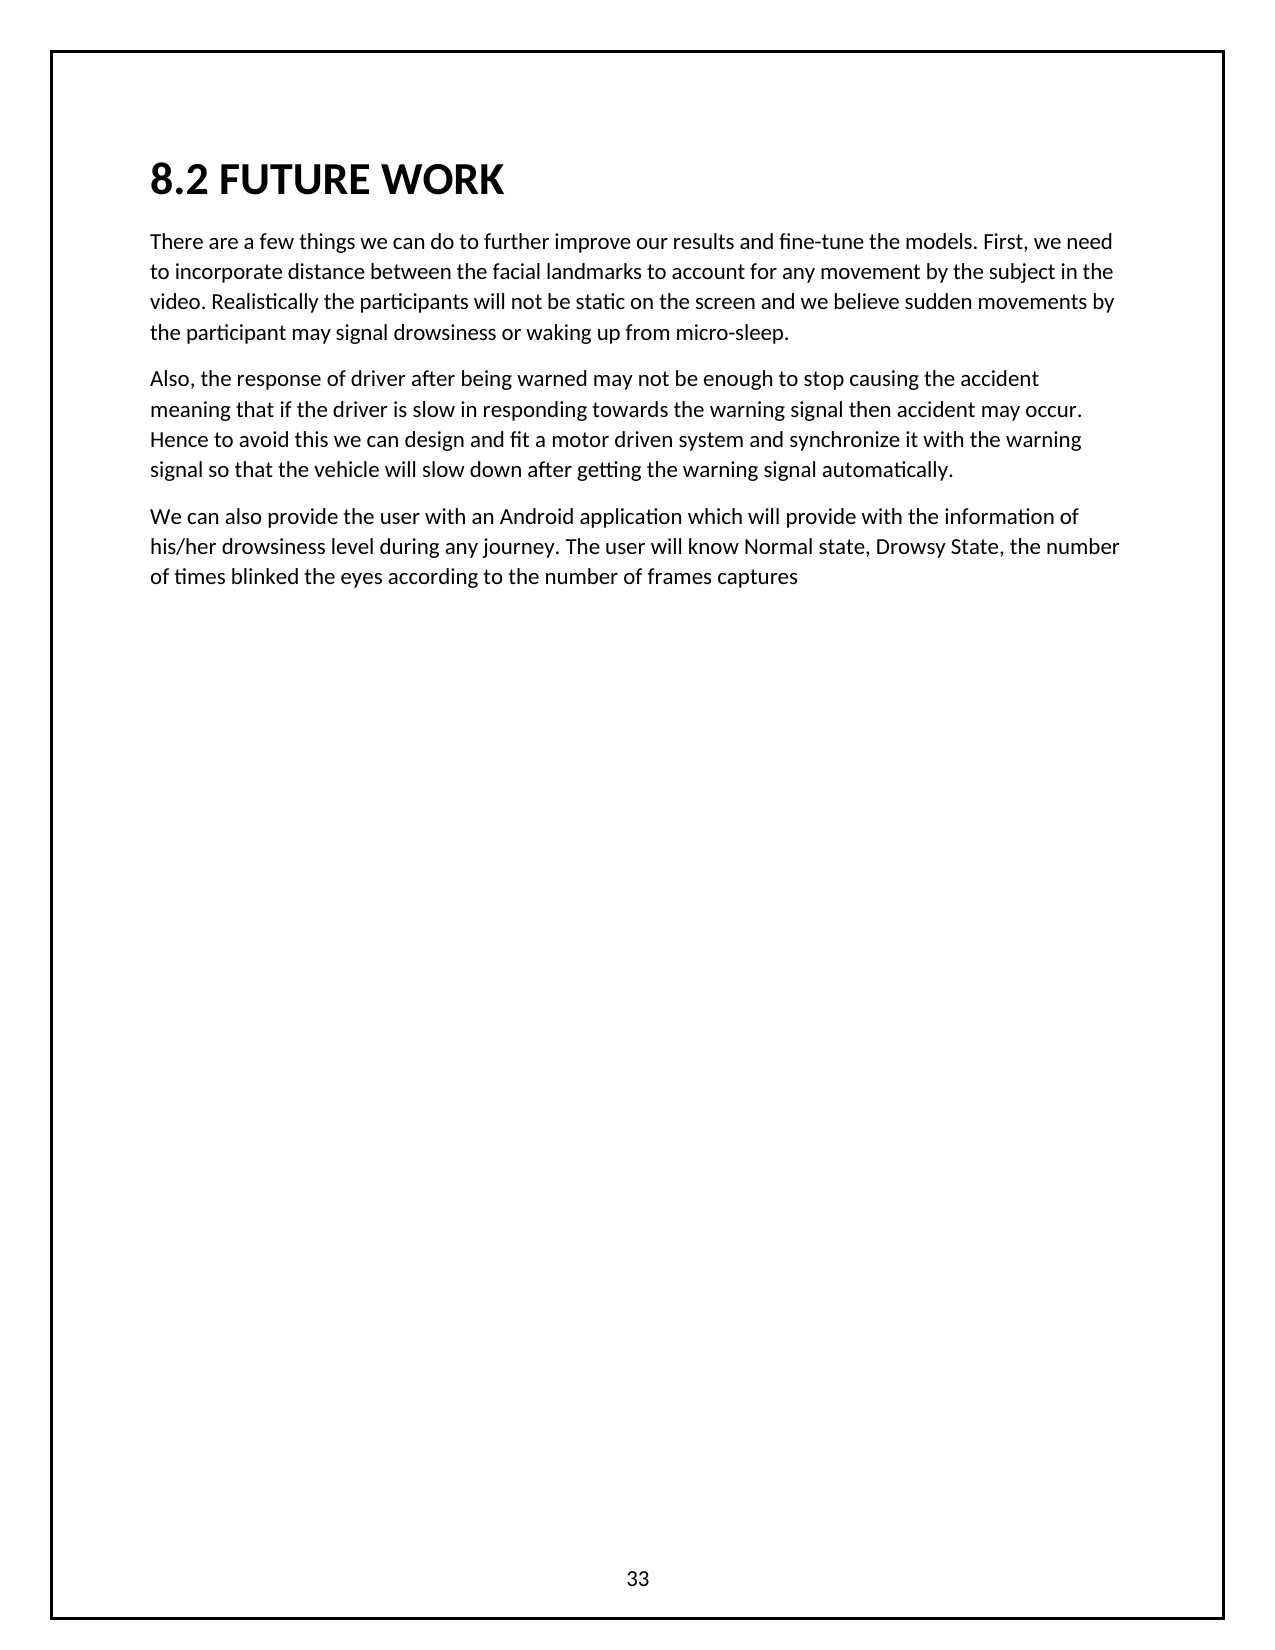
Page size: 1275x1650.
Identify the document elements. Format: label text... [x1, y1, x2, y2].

text Also, the response of driver after being warned may not be enough to stop causing the accident meaning that if the driver is slow in responding towards the warning signal then accident may occur. Hence to avoid this we can design and fit a motor driven system and synchronize it with the warning signal so that the vehicle will slow down after getting the warning signal automatically. [150, 364, 1125, 483]
text 8.2 FUTURE WORK [150, 150, 1125, 206]
text There are a few things we can do to further improve our results and fine-tune the models. First, we need to incorporate distance between the facial landmarks to account for any movement by the subject in the video. Realistically the participants will not be static on the screen and we believe sudden movements by the participant may signal drowsiness or waking up from micro-sleep. [150, 227, 1125, 346]
text We can also provide the user with an Android application which will provide with the information of his/her drowsiness level during any journey. The user will know Normal state, Drowsy State, the number of times blinked the eyes according to the number of frames captures [150, 502, 1125, 590]
